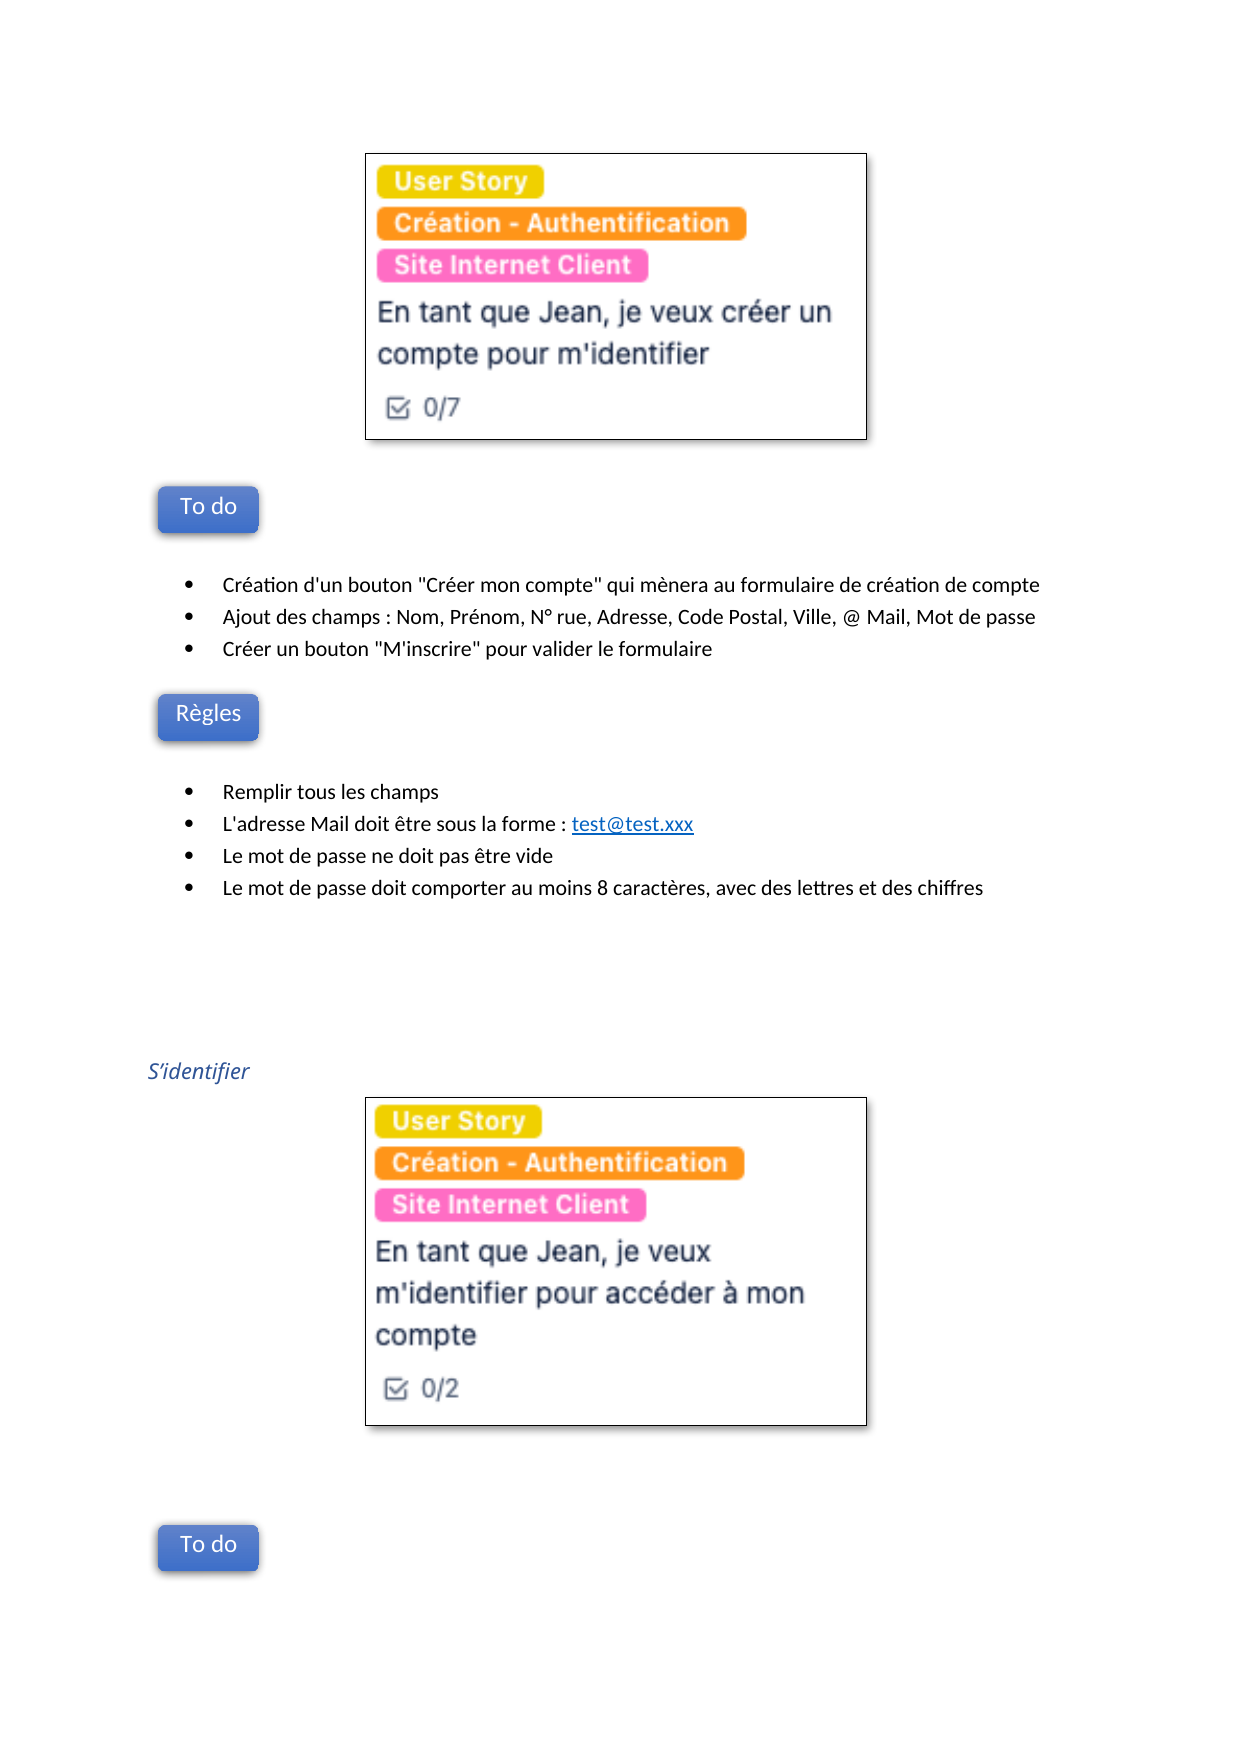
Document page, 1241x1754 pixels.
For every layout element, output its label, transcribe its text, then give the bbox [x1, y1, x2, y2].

subtitle S’identifier [148, 1056, 1093, 1086]
list Création d'un bouton "Créer mon compte" qui mènera au formulaire de création de compte [185, 571, 1093, 598]
list L'adresse Mail doit être sous la forme : test@test.xxx [185, 811, 1093, 837]
list Ajout des champs : Nom, Prénom, N° rue, Adresse, Code Postal, Ville, @ Mail, Mot de passe [185, 603, 1093, 629]
picture [366, 1098, 866, 1425]
picture [366, 154, 866, 439]
list Remplir tous les champs [185, 778, 1093, 805]
list Le mot de passe ne doit pas être vide [185, 842, 1093, 869]
list Le mot de passe doit comporter au moins 8 caractères, avec des lettres et des chiffres [185, 874, 1093, 901]
list Créer un bouton "M'inscrire" pour valider le formulaire [185, 635, 1093, 662]
